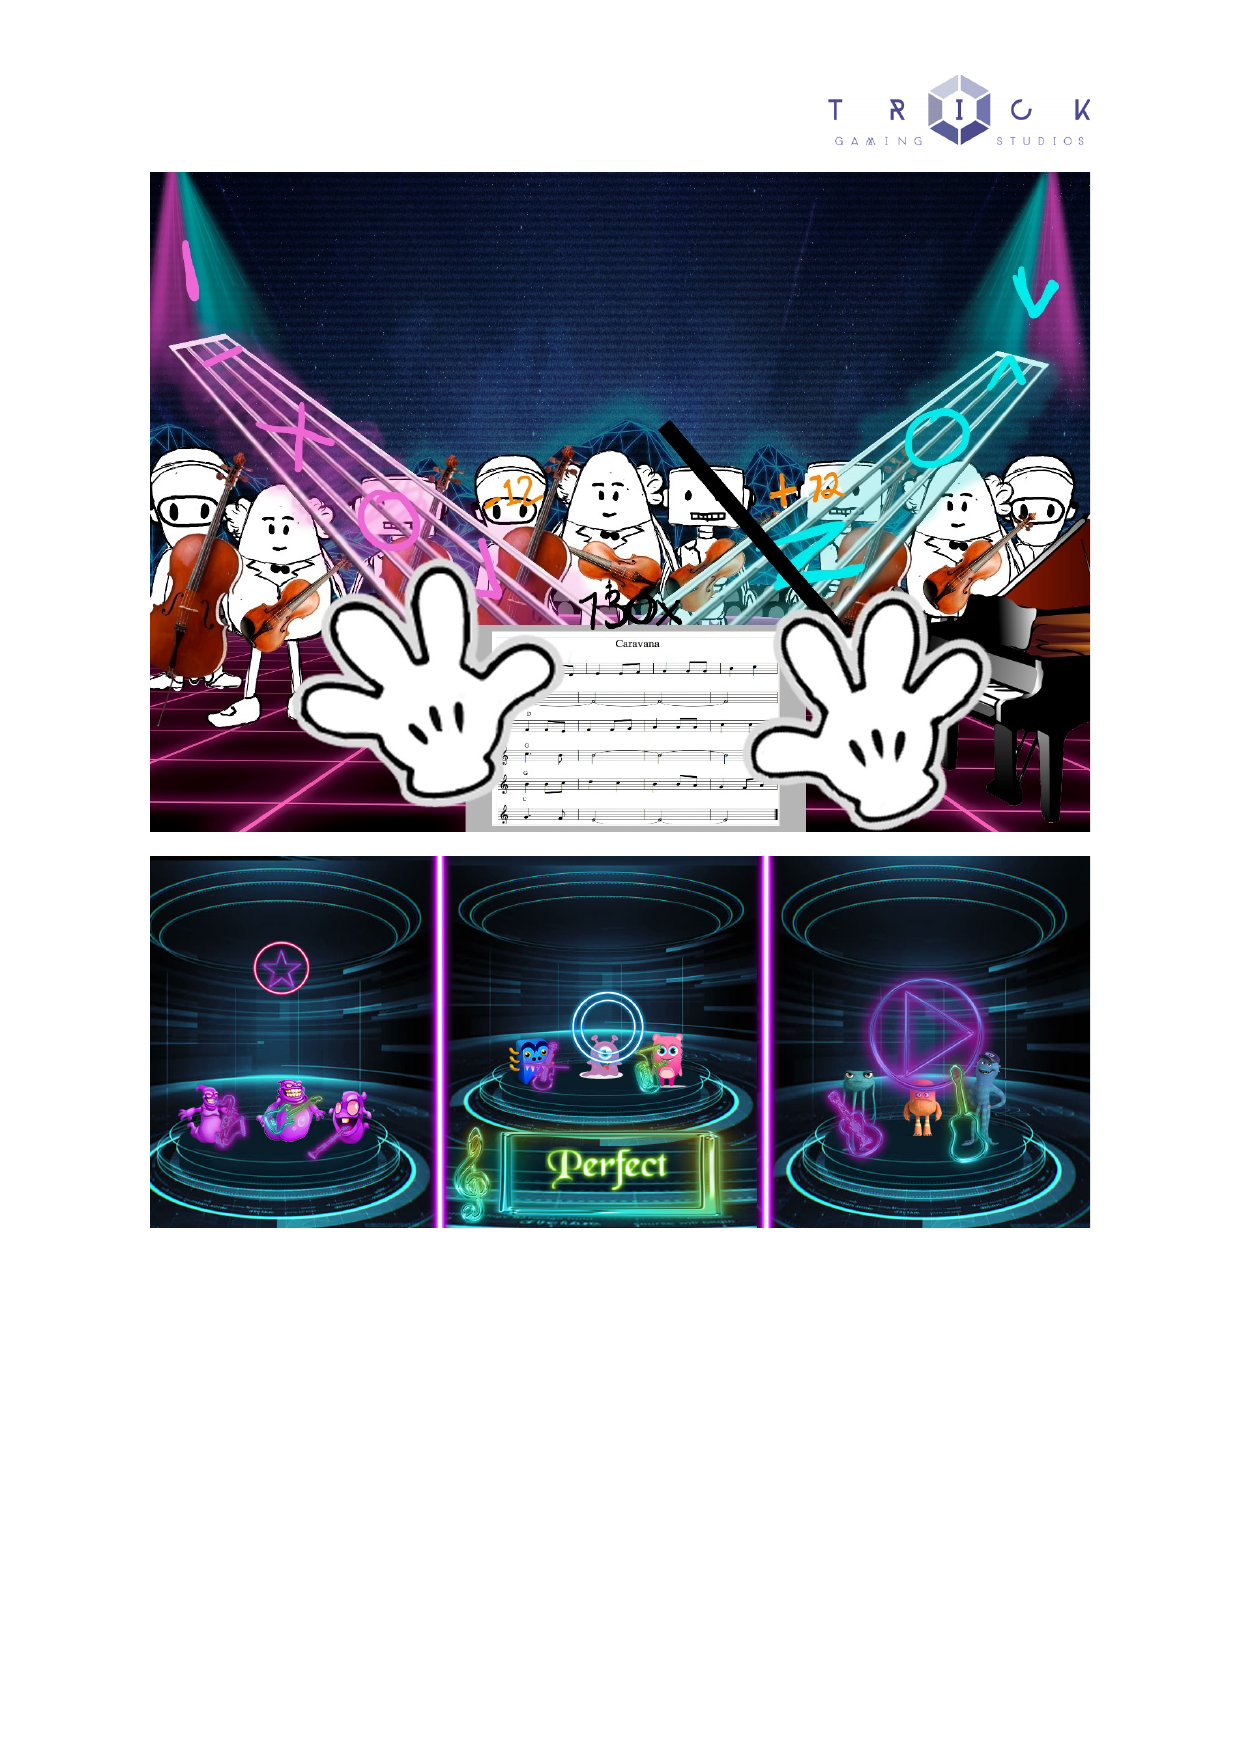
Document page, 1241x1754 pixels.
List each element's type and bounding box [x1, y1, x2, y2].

picture [150, 856, 1091, 1228]
picture [150, 172, 1091, 832]
picture [828, 75, 1091, 145]
